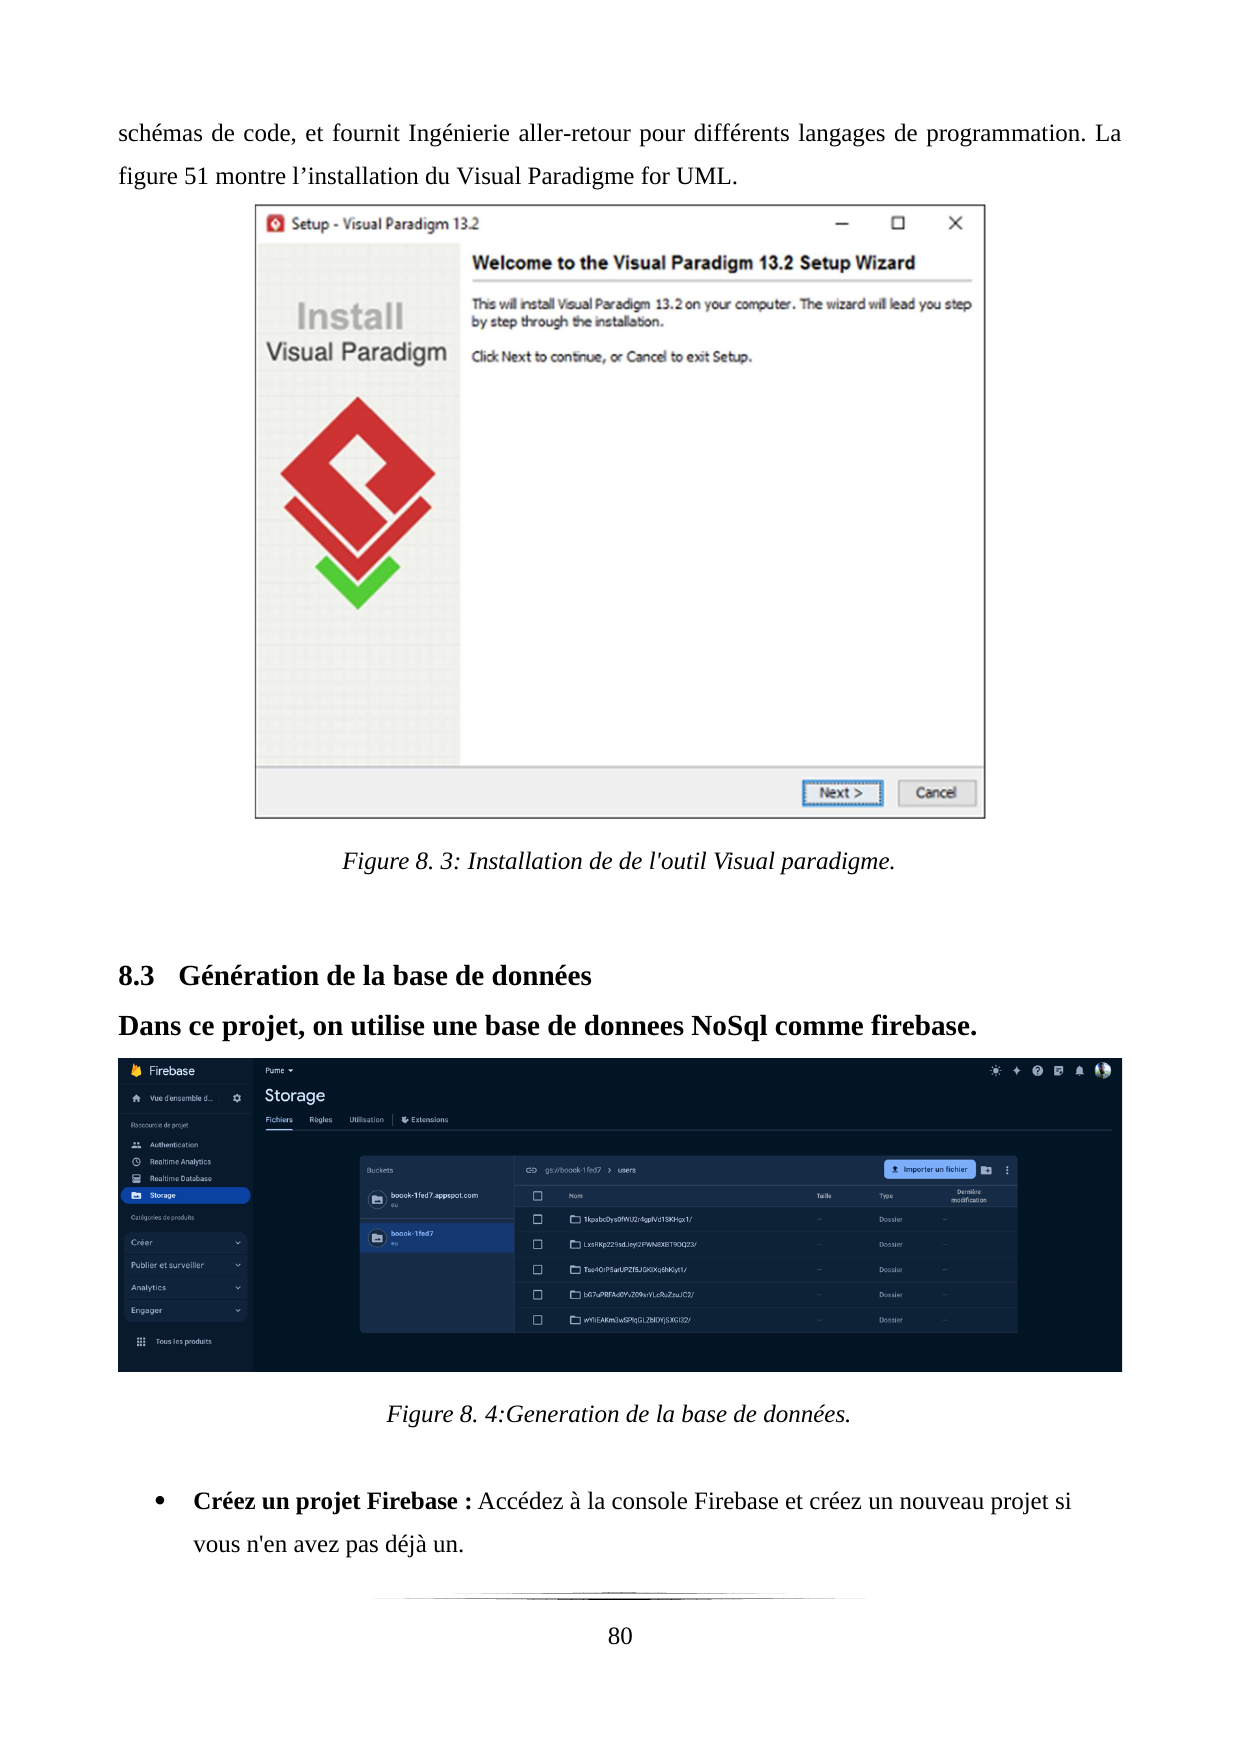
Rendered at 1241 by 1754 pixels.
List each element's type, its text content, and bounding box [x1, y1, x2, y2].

picture [118, 1058, 1123, 1372]
text Figure 8. 4:Generation de la base de données. [118, 1399, 1122, 1428]
subtitle Génération de la base de données [118, 958, 1122, 992]
list Créez un projet Firebase : Accédez à la console Firebase et créez un nouveau projet si vous n'en avez pas déjà un. [156, 1486, 1122, 1558]
picture [170, 1592, 1069, 1601]
picture [254, 204, 986, 819]
text Figure 8. 3: Installation de de l'outil Visual paradigme. [118, 846, 1122, 874]
text Dans ce projet, on utilise une base de donnees NoSql comme firebase. [118, 1008, 1122, 1042]
